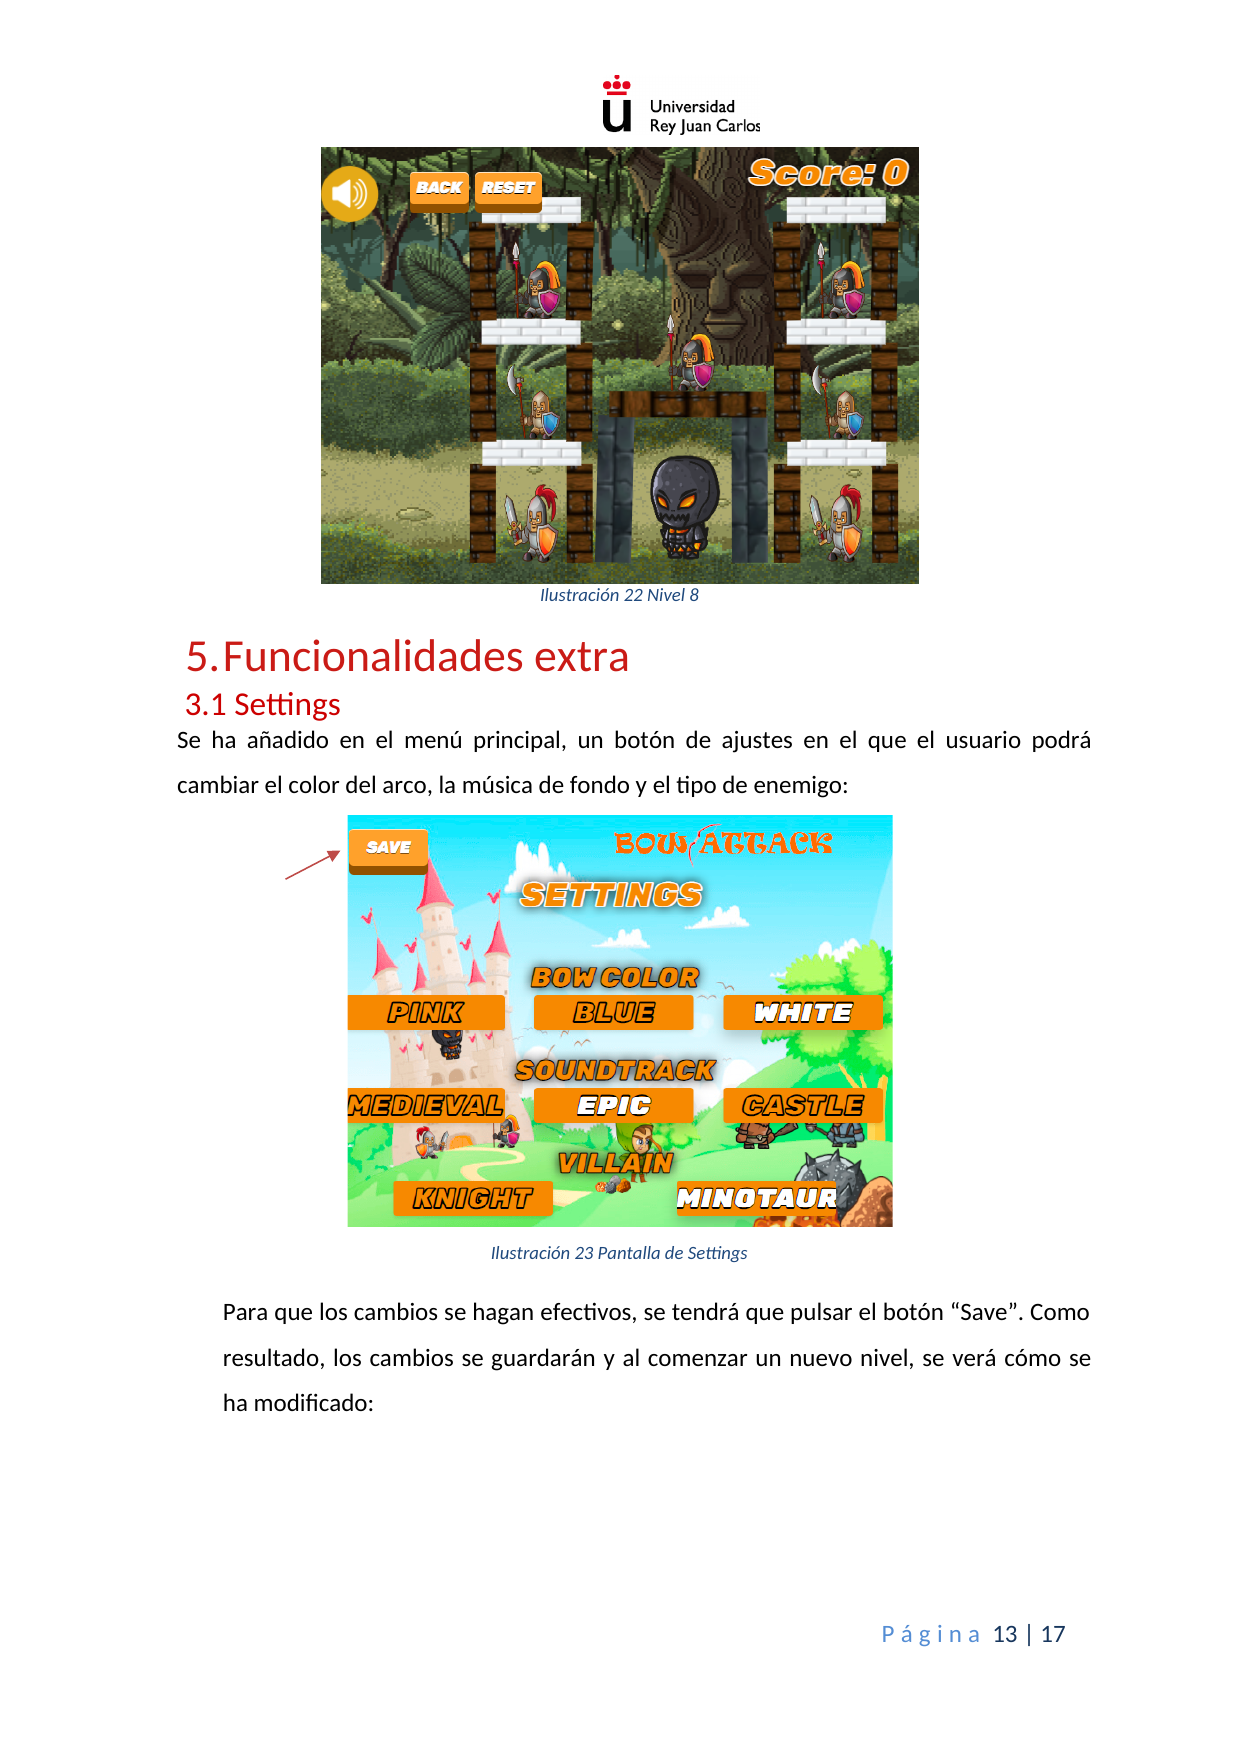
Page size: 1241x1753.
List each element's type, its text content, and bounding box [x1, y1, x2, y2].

text Se ha añadido en el menú principal, un botón de ajustes en el que el usuario podrá cambiar el color del arco, la música de fondo y el tipo de enemigo: [177, 724, 1092, 800]
picture [347, 815, 893, 1227]
text Para que los cambios se hagan efectivos, se tendrá que pulsar el botón “Save”. Como resultado, los cambios se guardarán y al comenzar un nuevo nivel, se verá cómo se ha modificado: [223, 1296, 1092, 1418]
subtitle Funcionalidades extra [185, 627, 1092, 683]
picture [603, 75, 760, 135]
subtitle 3.1 Settings [177, 683, 1092, 724]
text Ilustración 22 Nivel 8 [148, 583, 1092, 606]
text Ilustración 23 Pantalla de Settings [148, 1241, 1092, 1264]
picture [321, 147, 919, 584]
